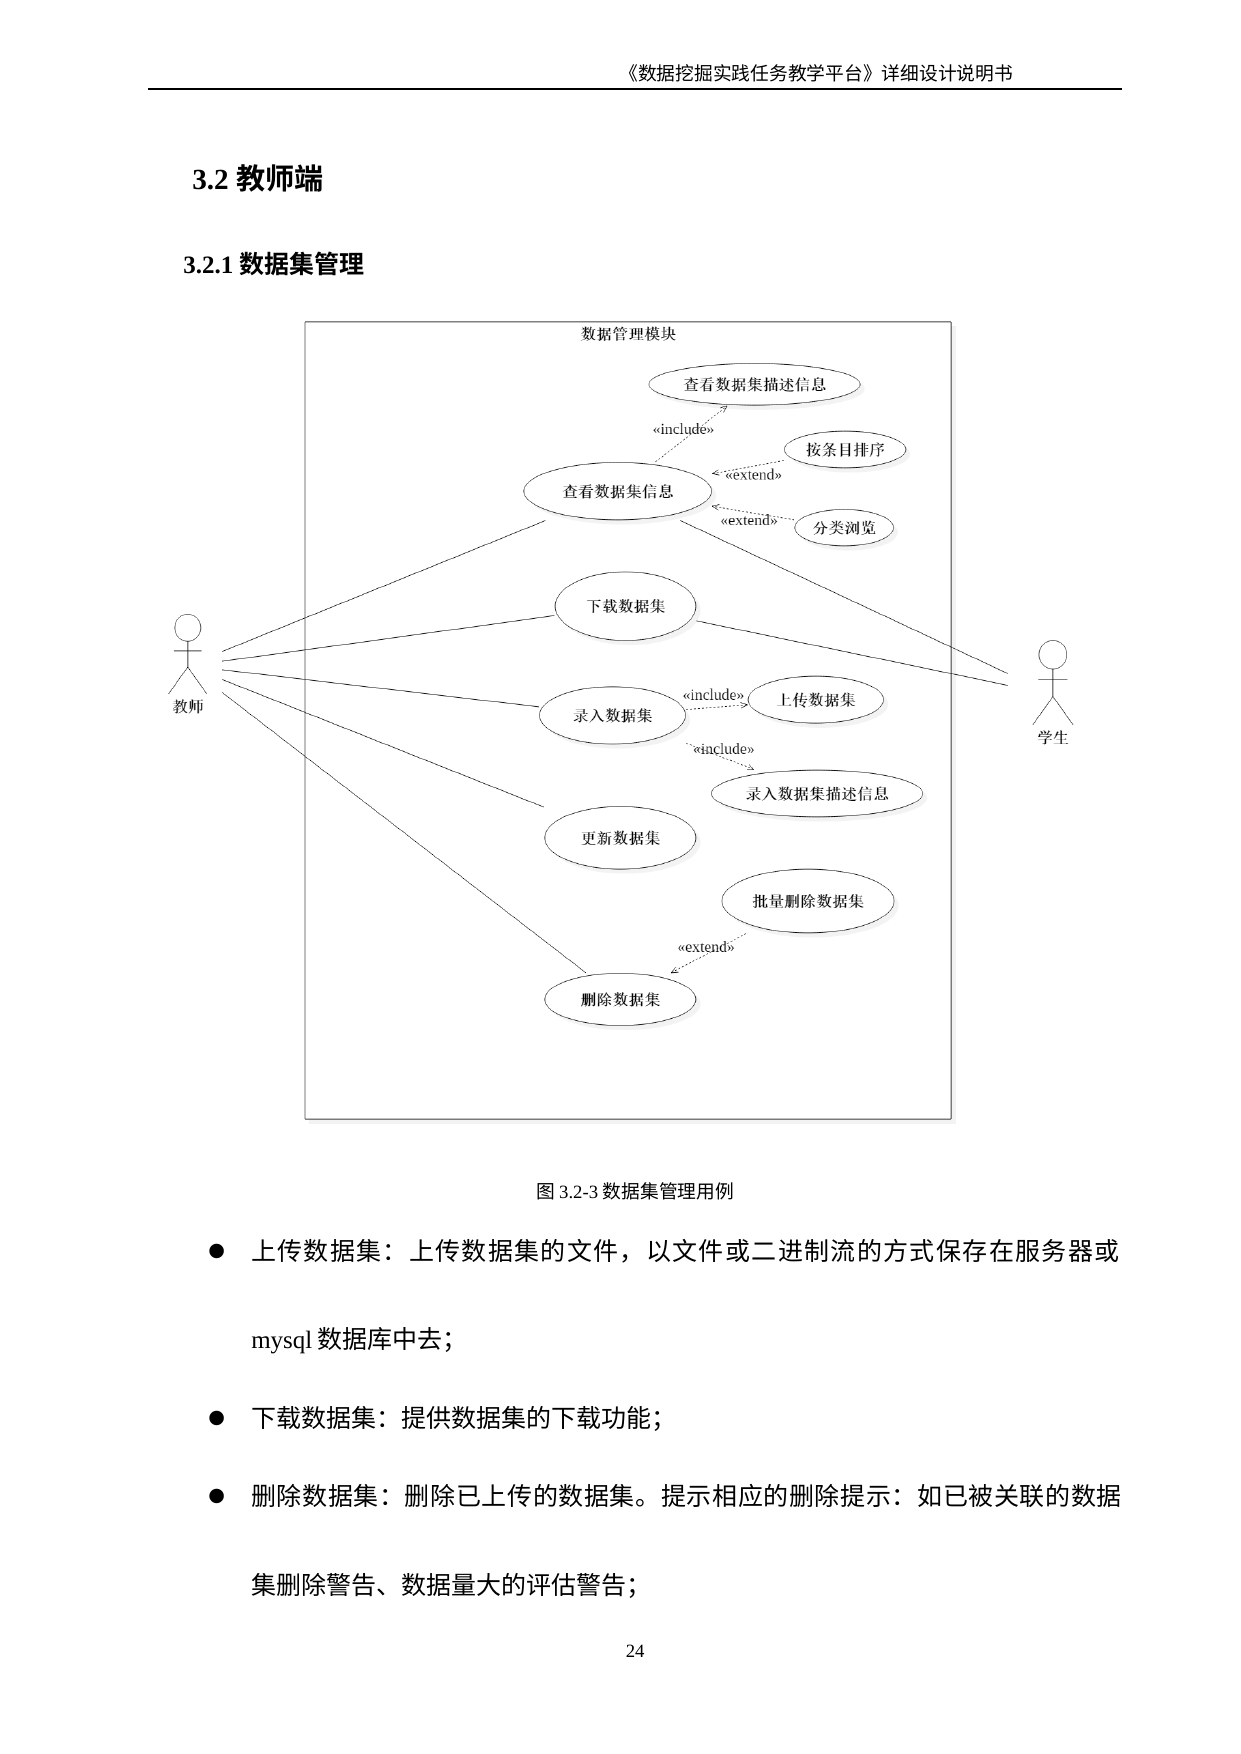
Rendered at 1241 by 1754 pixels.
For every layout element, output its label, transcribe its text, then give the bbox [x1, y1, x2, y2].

subtitle 删除数据集：删除已上传的数据集。提示相应的删除提示：如已被关联的数据集删除警告、数据量大的评估警告； [207, 1461, 1122, 1617]
subtitle 数据集管理 [183, 229, 1122, 297]
picture [147, 315, 1123, 1145]
subtitle 上传数据集：上传数据集的文件，以文件或二进制流的方式保存在服务器或mysql数据库中去； [207, 1215, 1122, 1371]
subtitle 教师端 [192, 142, 1122, 210]
subtitle 下载数据集：提供数据集的下载功能； [207, 1382, 1122, 1450]
